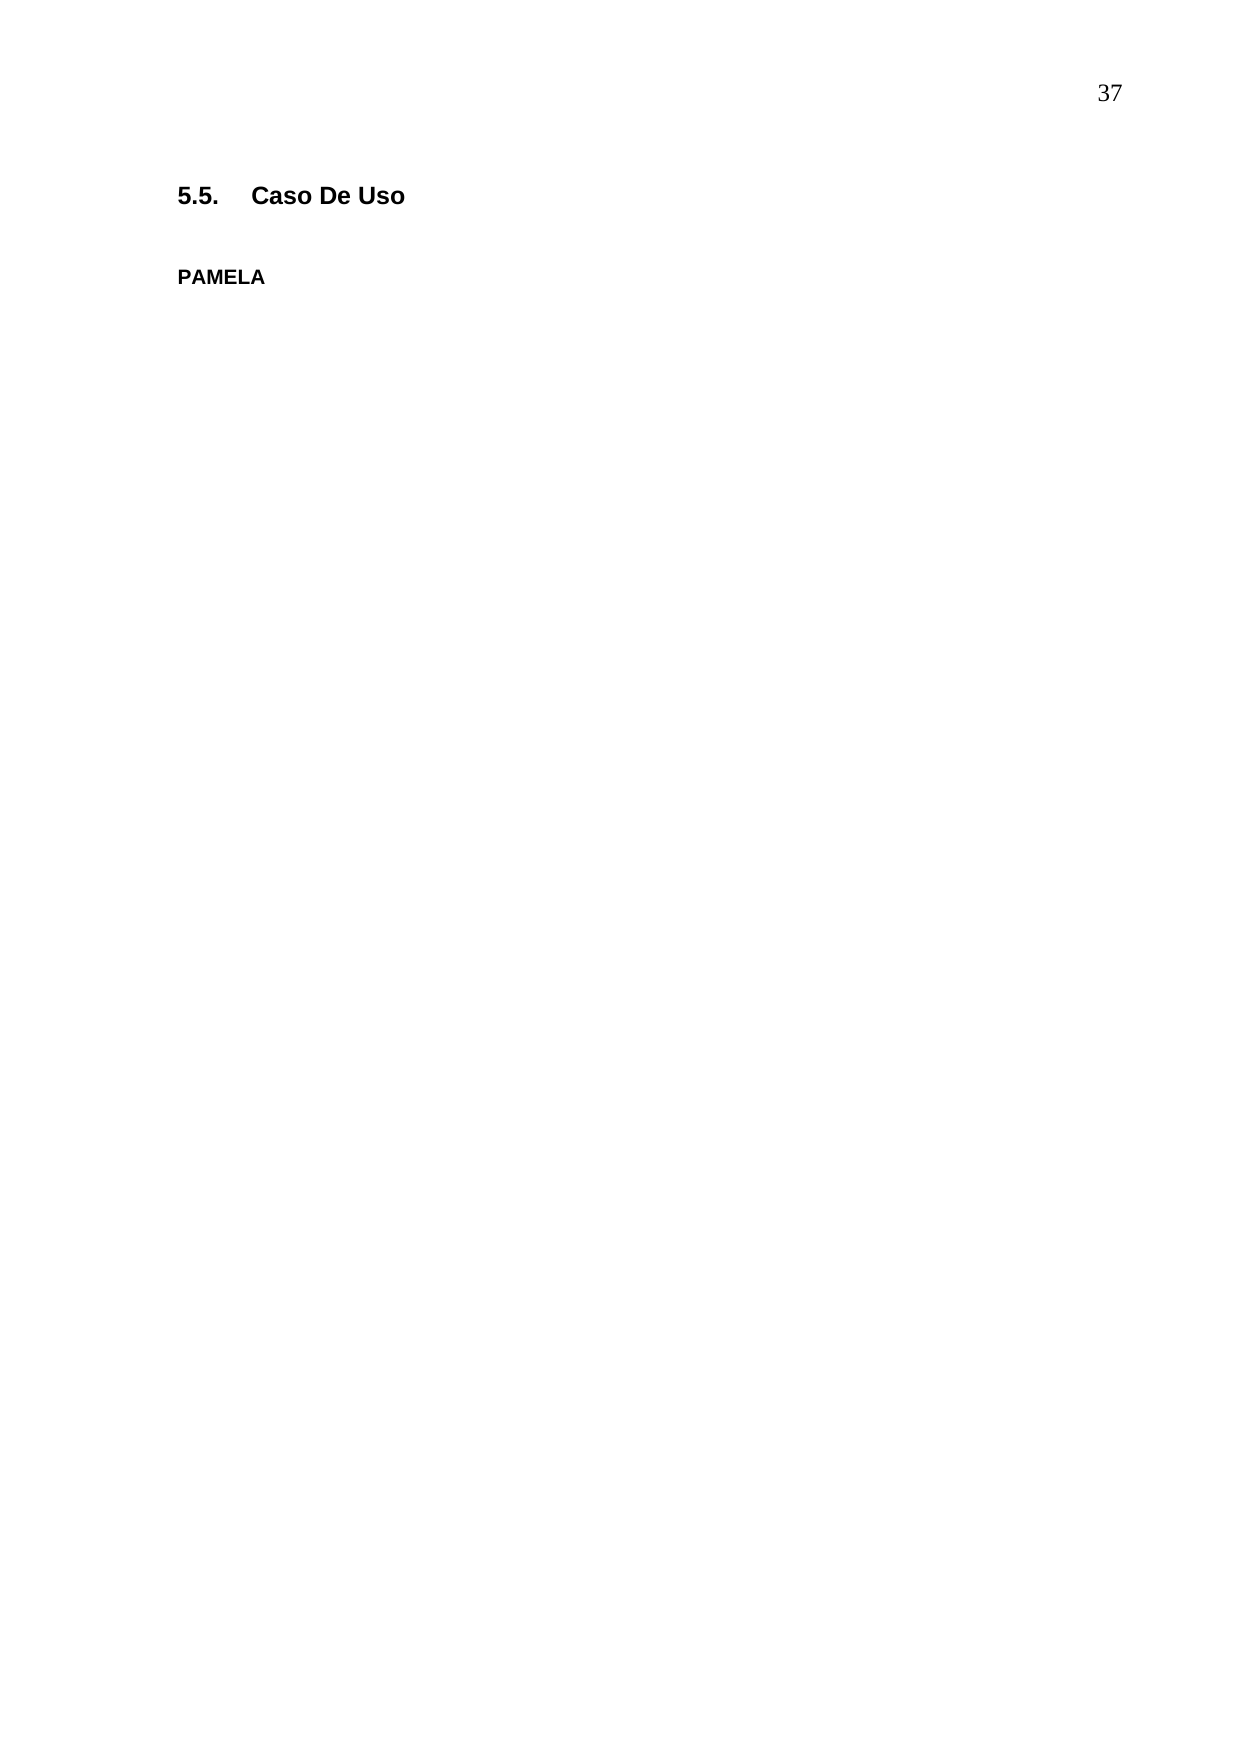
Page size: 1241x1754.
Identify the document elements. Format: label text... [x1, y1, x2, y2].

text PAMELA [177, 265, 1122, 289]
subtitle Caso De Uso [177, 181, 1122, 210]
